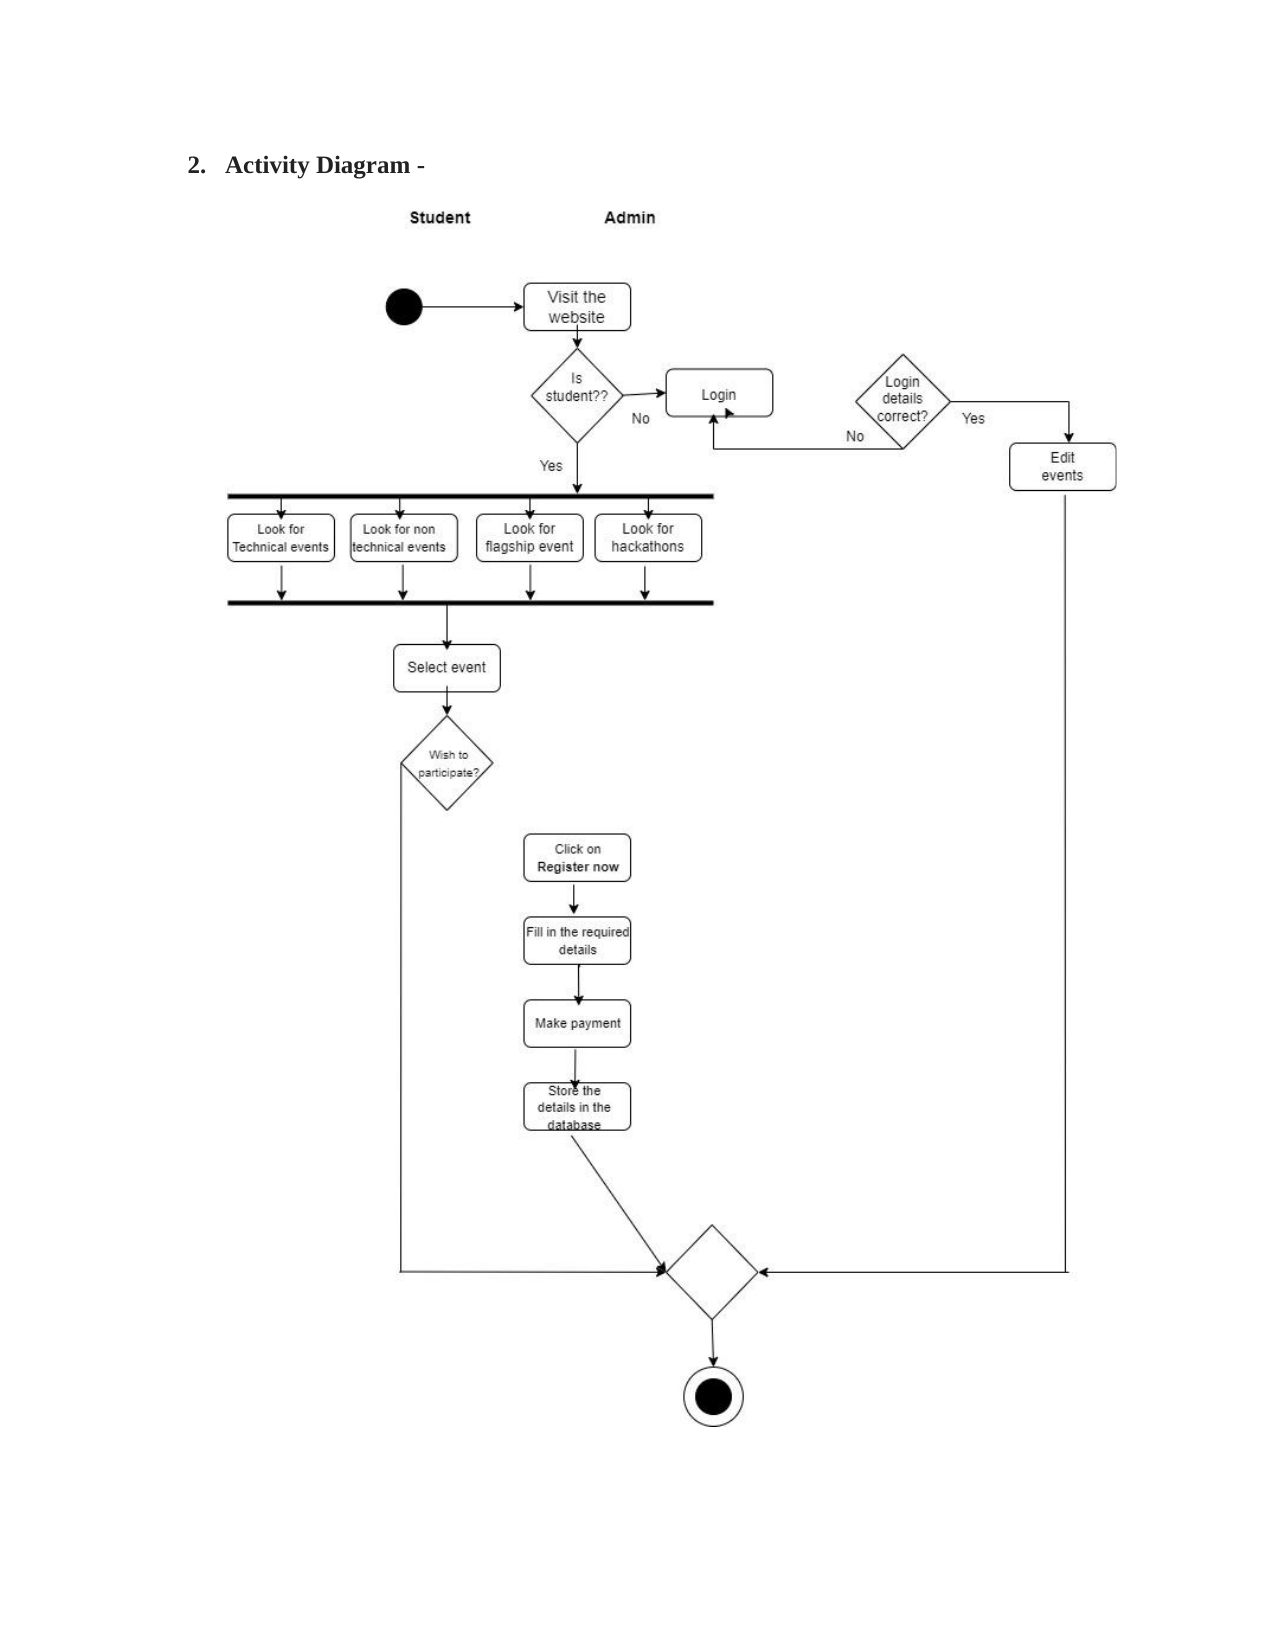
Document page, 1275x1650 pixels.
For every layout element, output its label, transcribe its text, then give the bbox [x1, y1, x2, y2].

picture [225, 182, 1117, 1427]
